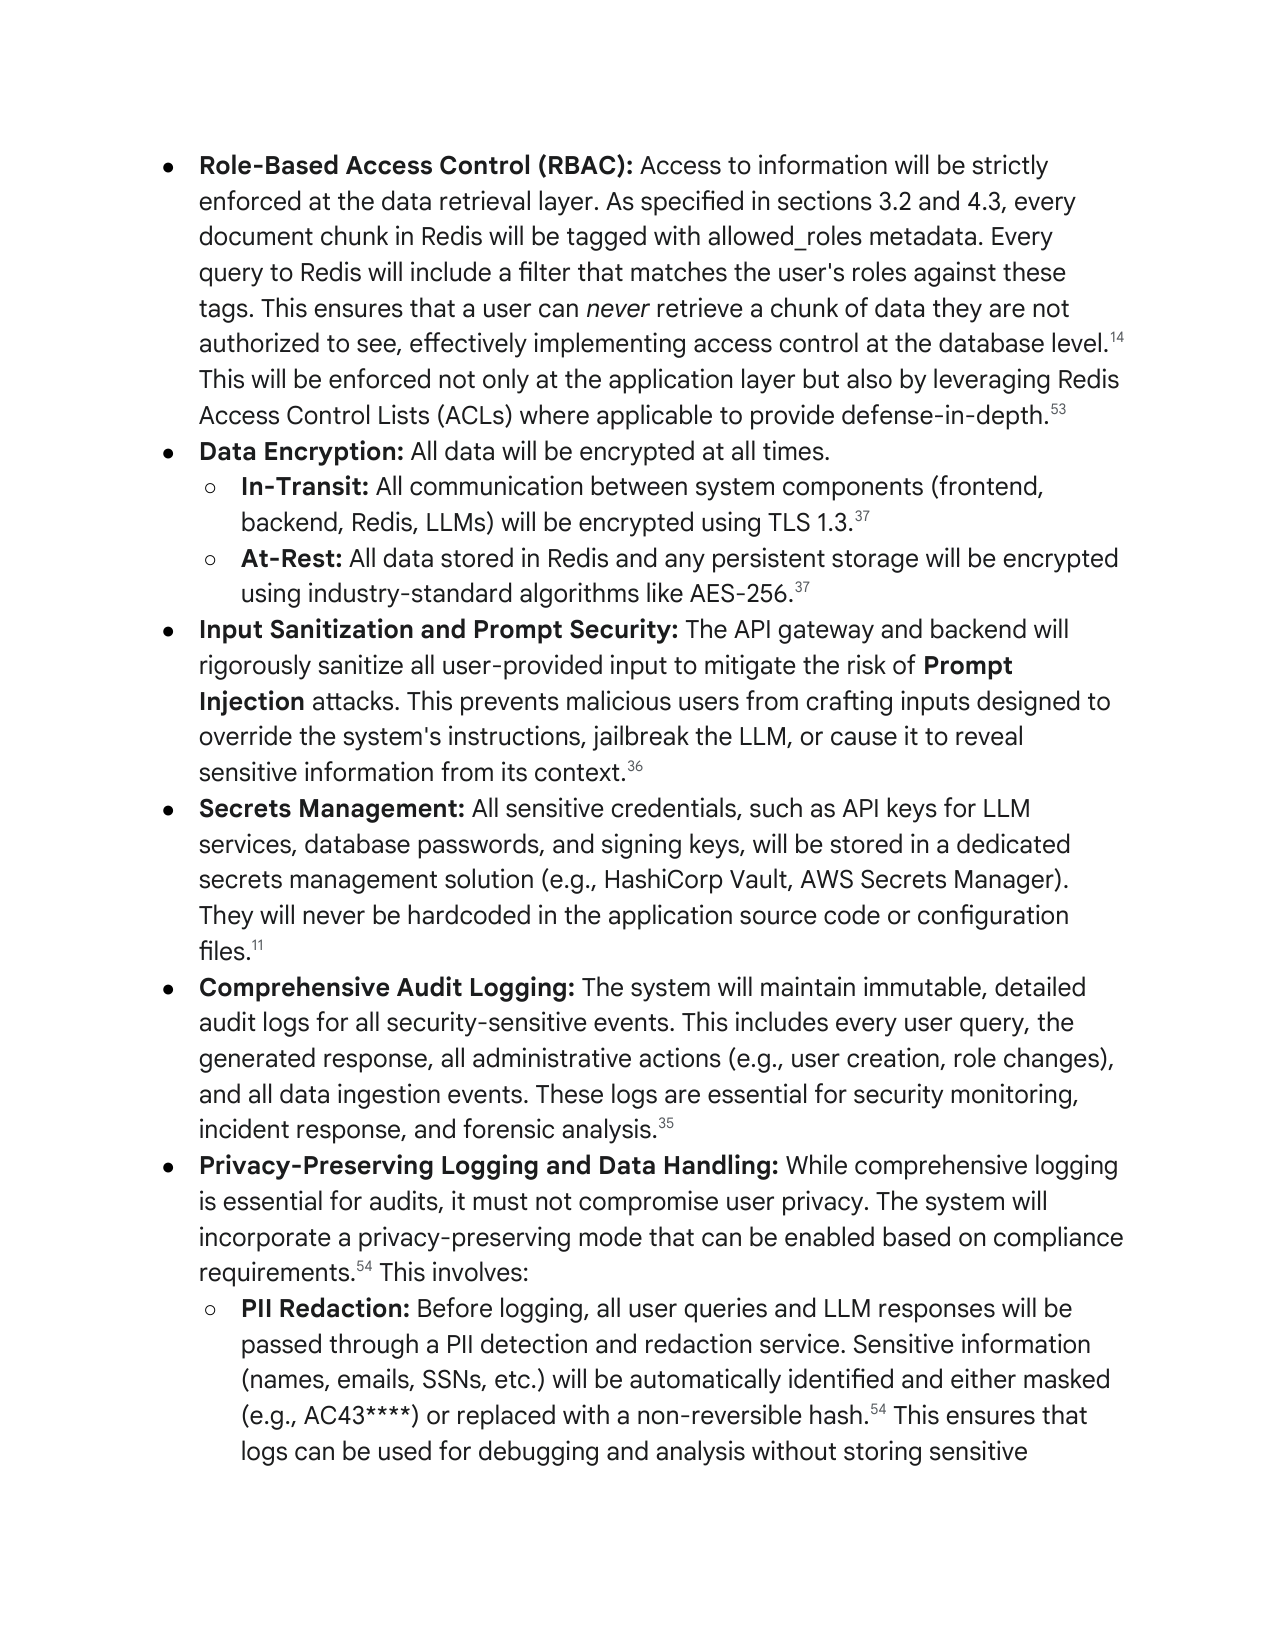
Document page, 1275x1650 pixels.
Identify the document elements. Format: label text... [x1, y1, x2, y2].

list Input Sanitization and Prompt Security: The API gateway and backend will rigorously sanitize all user-provided input to mitigate the risk of Prompt Injection attacks. This prevents malicious users from crafting inputs designed to override the system's instructions, jailbreak the LLM, or cause it to reveal sensitive information from its context.36 [161, 614, 1125, 789]
list Role-Based Access Control (RBAC): Access to information will be strictly enforced at the data retrieval layer. As specified in sections 3.2 and 4.3, every document chunk in Redis will be tagged with allowed_roles metadata. Every query to Redis will include a filter that matches the user's roles against these tags. This ensures that a user can never retrieve a chunk of data they are not authorized to see, effectively implementing access control at the database level.14 This will be enforced not only at the application layer but also by leveraging Redis Access Control Lists (ACLs) where applicable to provide defense-in-depth.53 [161, 150, 1125, 431]
list Secrets Management: All sensitive credentials, such as API keys for LLM services, database passwords, and signing keys, will be stored in a dedicated secrets management solution (e.g., HashiCorp Vault, AWS Secrets Manager). They will never be hardcoded in the application source code or configuration files.11 [161, 793, 1125, 967]
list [203, 1293, 1125, 1468]
list Privacy-Preserving Logging and Data Handling: While comprehensive logging is essential for audits, it must not compromise user privacy. The system will incorporate a privacy-preserving mode that can be enabled based on compliance requirements.54 This involves: [161, 1150, 1125, 1289]
list Comprehensive Audit Logging: The system will maintain immutable, detailed audit logs for all security-sensitive events. This includes every user query, the generated response, all administrative actions (e.g., user creation, role changes), and all data ingestion events. These logs are essential for security monitoring, incident response, and forensic analysis.35 [161, 972, 1125, 1146]
list Data Encryption: All data will be encrypted at all times. [161, 436, 1125, 467]
list At-Rest: All data stored in Redis and any persistent storage will be encrypted using industry-standard algorithms like AES-256.37 [203, 543, 1125, 610]
list In-Transit: All communication between system components (frontend, backend, Redis, LLMs) will be encrypted using TLS 1.3.37 [203, 472, 1125, 539]
